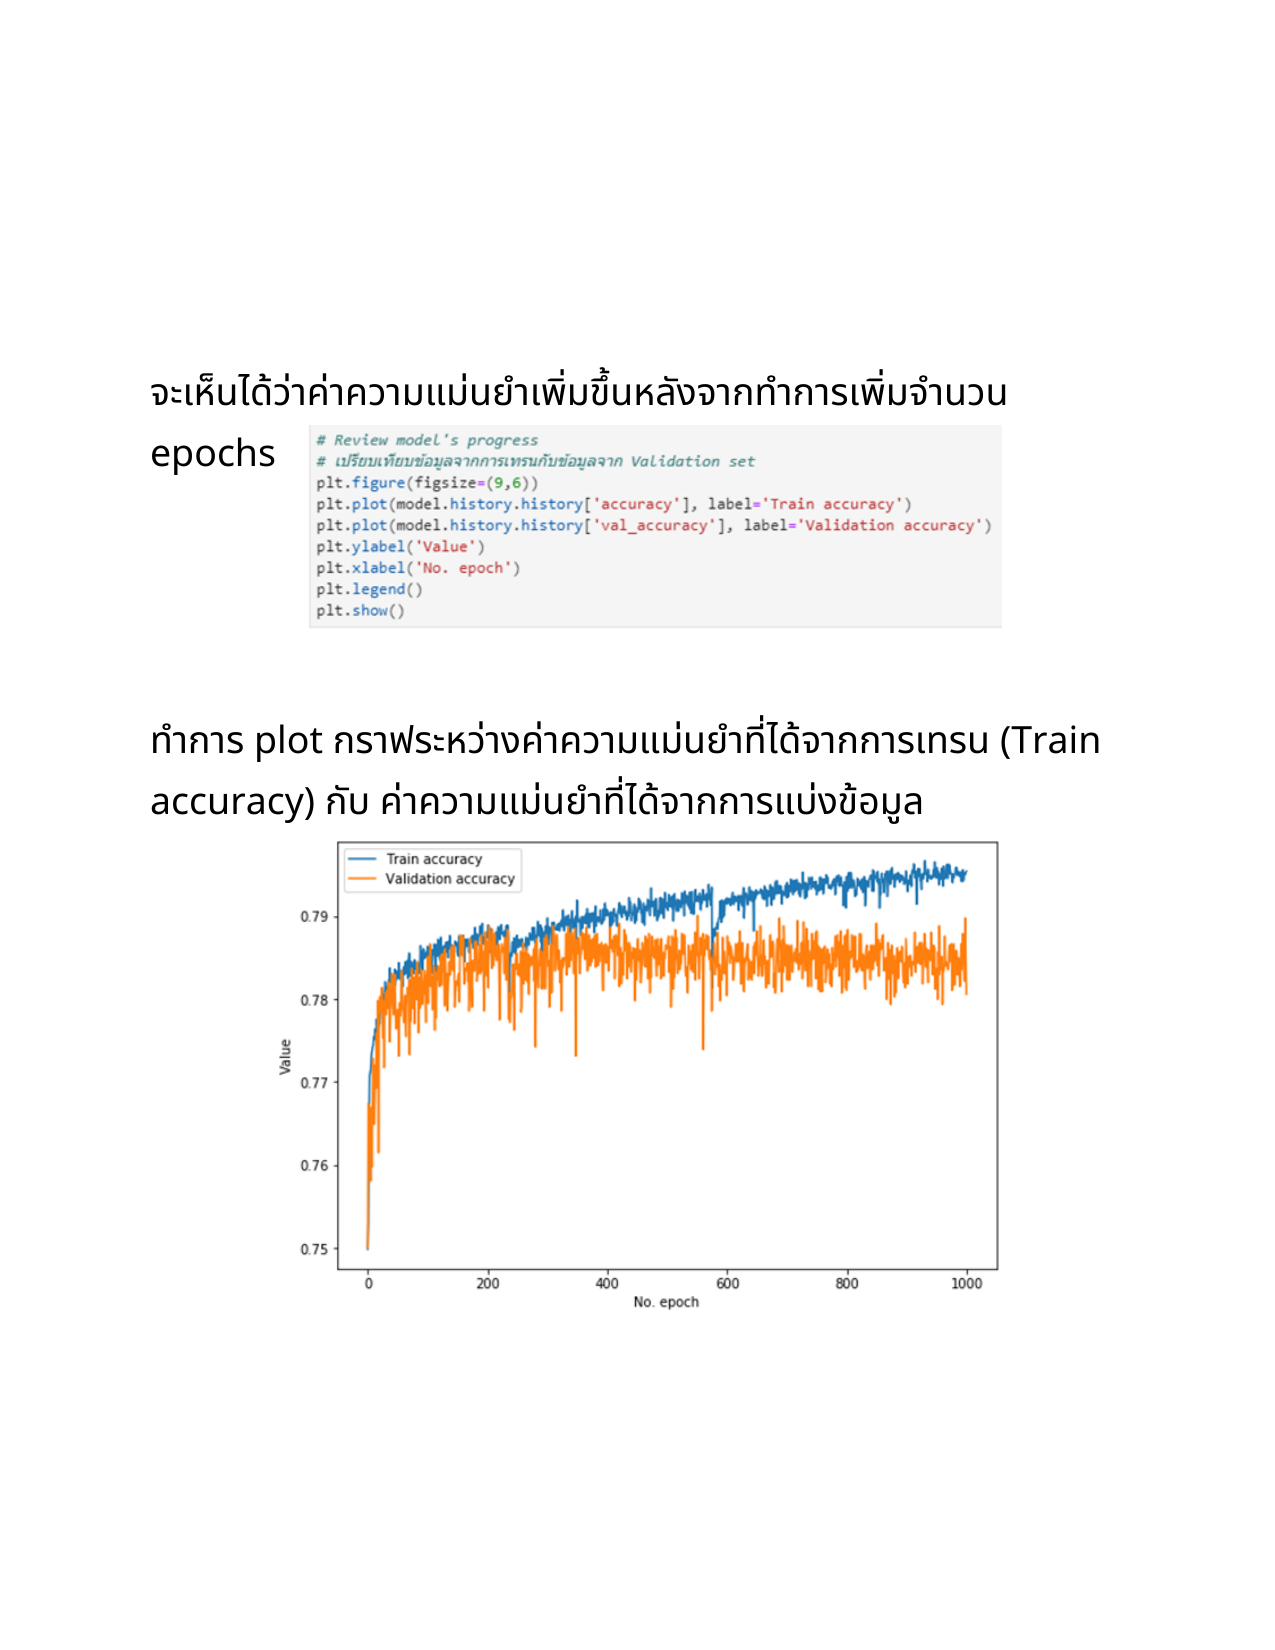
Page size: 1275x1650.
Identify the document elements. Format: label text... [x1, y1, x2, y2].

picture [308, 477, 1002, 633]
text ทำการ plot กราฟระหว่างค่าความแม่นยำที่ได้จากการเทรน (Train accuracy) กับ ค่าความแม่นยำที่ได้จากการแบ่งข้อมูล [150, 713, 1125, 832]
picture [277, 832, 1010, 1320]
text จะเห็นได้ว่าค่าความแม่นยำเพิ่มขึ้นหลังจากทำการเพิ่มจำนวน epochs [150, 365, 1125, 477]
